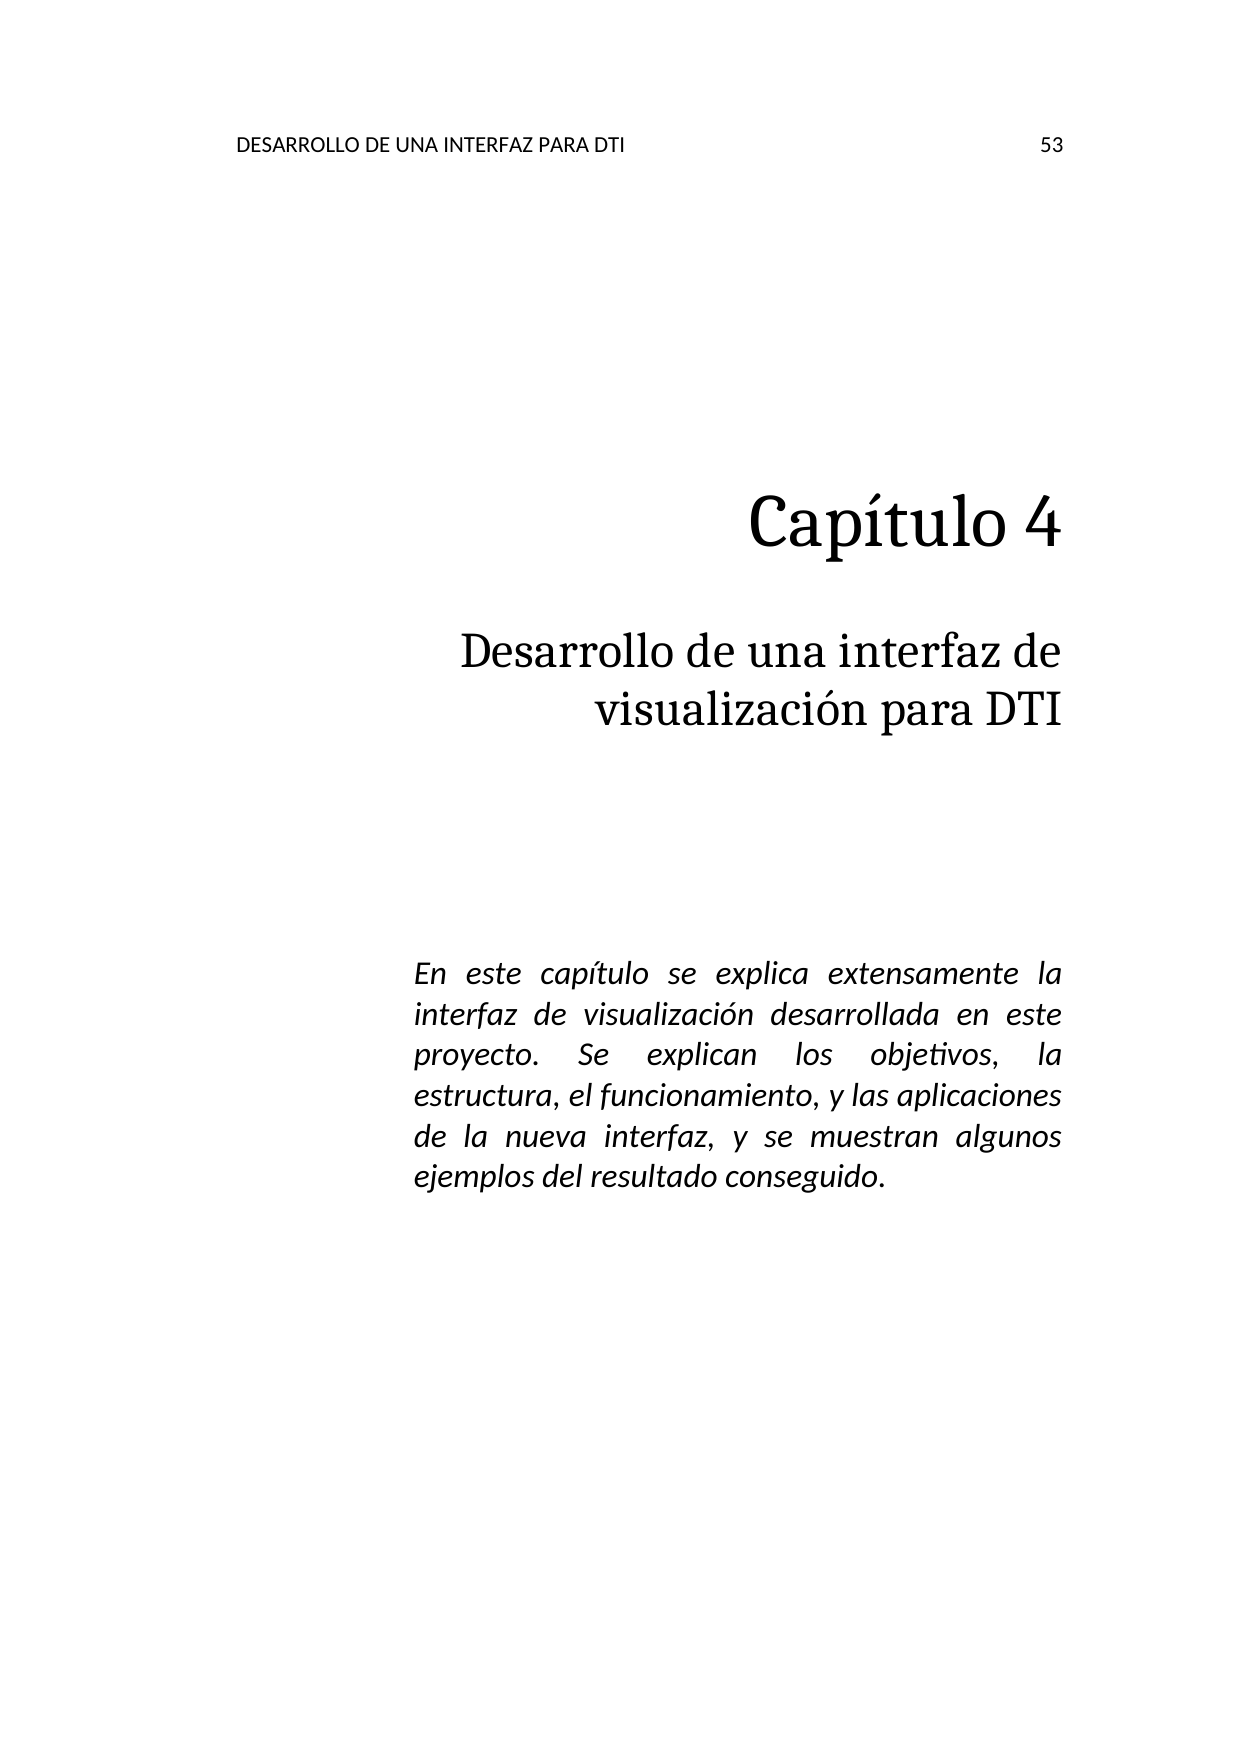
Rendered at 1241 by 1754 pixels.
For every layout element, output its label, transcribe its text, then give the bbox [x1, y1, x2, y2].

subtitle Desarrollo de una interfaz de visualización para DTI [236, 479, 1063, 737]
text En este capítulo se explica extensamente la interfaz de visualización desarrollada en este proyecto. Se explican los objetivos, la estructura, el funcionamiento, y las aplicaciones de la nueva interfaz, y se muestran algunos ejemplos del resultado conseguido. [413, 952, 1063, 1196]
